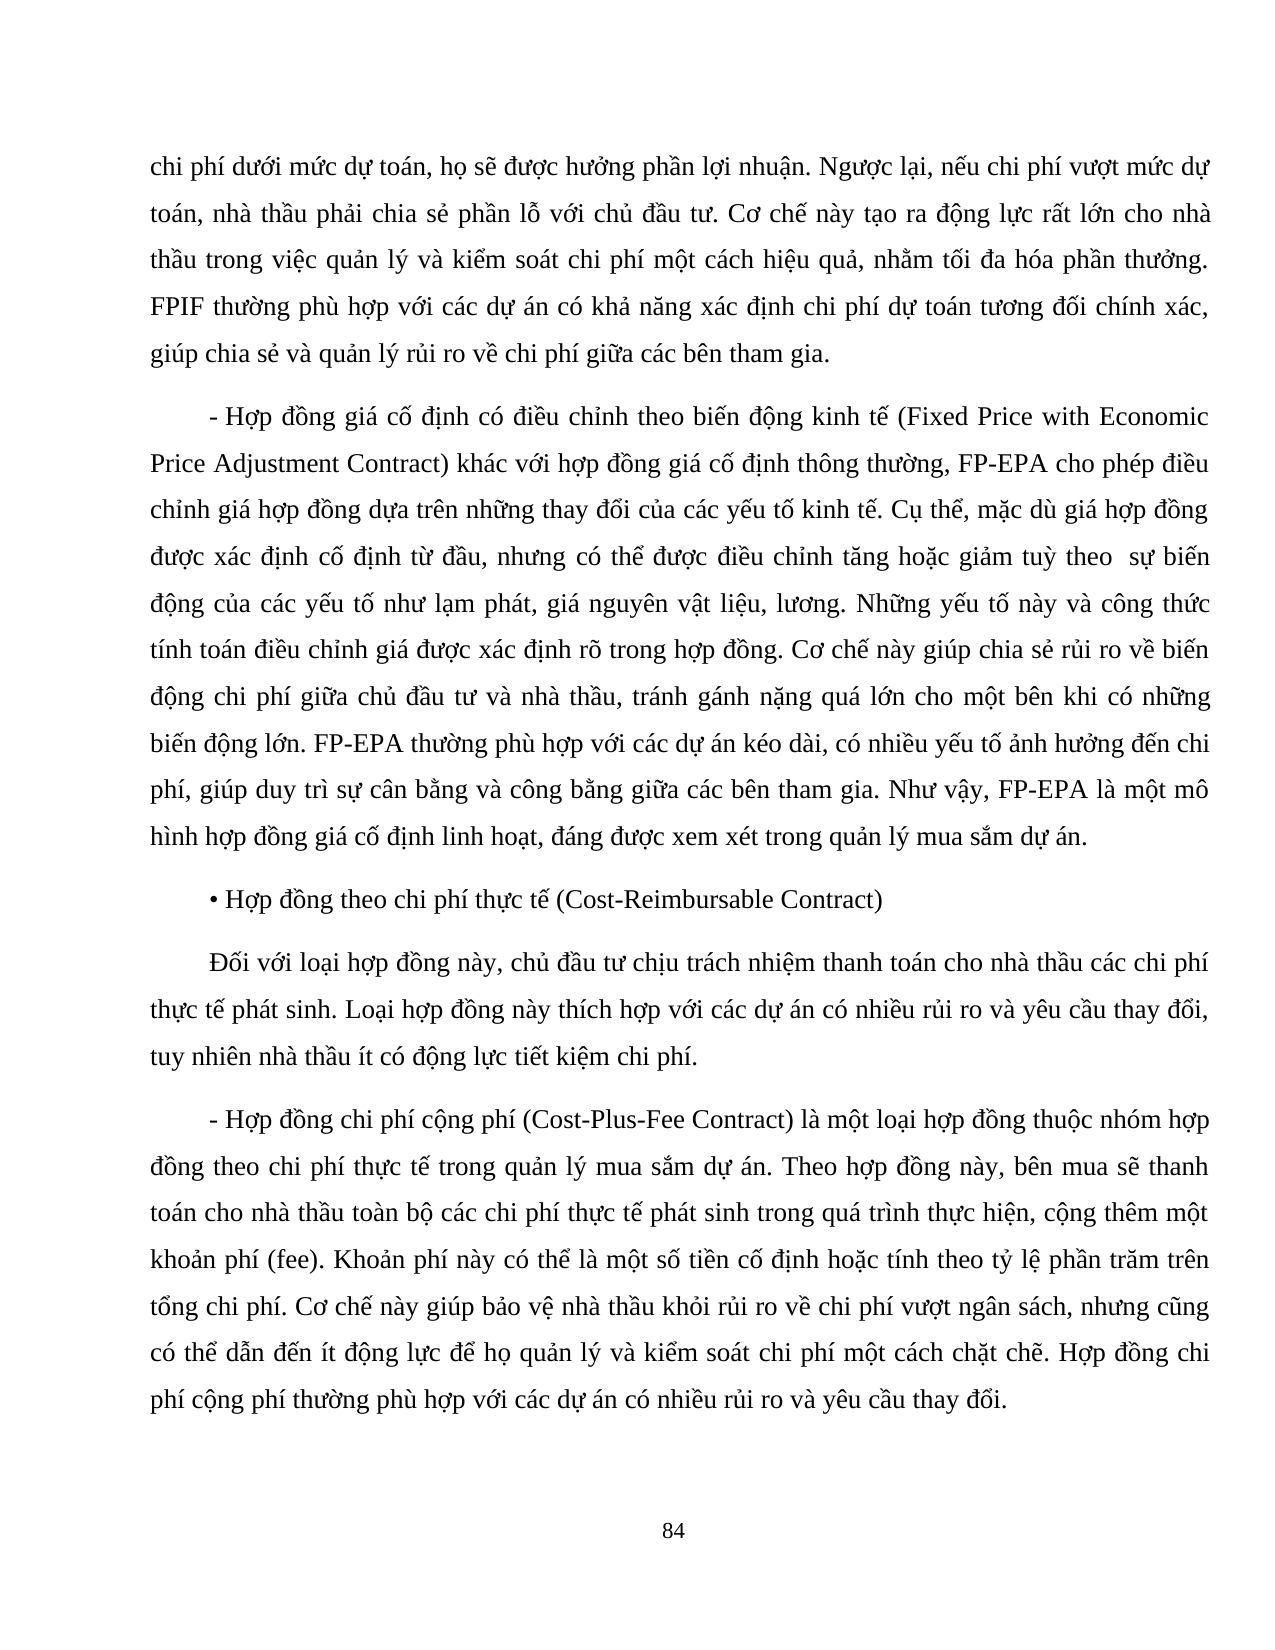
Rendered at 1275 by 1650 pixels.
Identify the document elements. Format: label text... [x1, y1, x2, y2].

text Đối với loại hợp đồng này, chủ đầu tư chịu trách nhiệm thanh toán cho nhà thầu các chi phí thực tế phát sinh. Loại hợp đồng này thích hợp với các dự án có nhiều rủi ro và yêu cầu thay đổi, tuy nhiên nhà thầu ít có động lực tiết kiệm chi phí. [150, 947, 1211, 1071]
list Hợp đồng chi phí cộng phí (Cost-Plus-Fee Contract) là một loại hợp đồng thuộc nhóm hợp đồng theo chi phí thực tế trong quản lý mua sắm dự án. Theo hợp đồng này, bên mua sẽ thanh toán cho nhà thầu toàn bộ các chi phí thực tế phát sinh trong quá trình thực hiện, cộng thêm một khoản phí (fee). Khoản phí này có thể là một số tiền cố định hoặc tính theo tỷ lệ phần trăm trên tổng chi phí. Cơ chế này giúp bảo vệ nhà thầu khỏi rủi ro về chi phí vượt ngân sách, nhưng cũng có thể dẫn đến ít động lực để họ quản lý và kiểm soát chi phí một cách chặt chẽ. Hợp đồng chi phí cộng phí thường phù hợp với các dự án có nhiều rủi ro và yêu cầu thay đổi. [150, 1103, 1211, 1414]
list Hợp đồng giá cố định có điều chỉnh theo biến động kinh tế (Fixed Price with Economic Price Adjustment Contract) khác với hợp đồng giá cố định thông thường, FP-EPA cho phép điều chỉnh giá hợp đồng dựa trên những thay đổi của các yếu tố kinh tế. Cụ thể, mặc dù giá hợp đồng được xác định cố định từ đầu, nhưng có thể được điều chỉnh tăng hoặc giảm tuỳ theo sự biến động của các yếu tố như lạm phát, giá nguyên vật liệu, lương. Những yếu tố này và công thức tính toán điều chỉnh giá được xác định rõ trong hợp đồng. Cơ chế này giúp chia sẻ rủi ro về biến động chi phí giữa chủ đầu tư và nhà thầu, tránh gánh nặng quá lớn cho một bên khi có những biến động lớn. FP-EPA thường phù hợp với các dự án kéo dài, có nhiều yếu tố ảnh hưởng đến chi phí, giúp duy trì sự cân bằng và công bằng giữa các bên tham gia. Như vậy, FP-EPA là một mô hình hợp đồng giá cố định linh hoạt, đáng được xem xét trong quản lý mua sắm dự án. [150, 400, 1211, 851]
text chi phí dưới mức dự toán, họ sẽ được hưởng phần lợi nhuận. Ngược lại, nếu chi phí vượt mức dự toán, nhà thầu phải chia sẻ phần lỗ với chủ đầu tư. Cơ chế này tạo ra động lực rất lớn cho nhà thầu trong việc quản lý và kiểm soát chi phí một cách hiệu quả, nhằm tối đa hóa phần thưởng. FPIF thường phù hợp với các dự án có khả năng xác định chi phí dự toán tương đối chính xác, giúp chia sẻ và quản lý rủi ro về chi phí giữa các bên tham gia. [150, 150, 1211, 368]
list Hợp đồng theo chi phí thực tế (Cost-Reimbursable Contract) [209, 883, 1275, 914]
